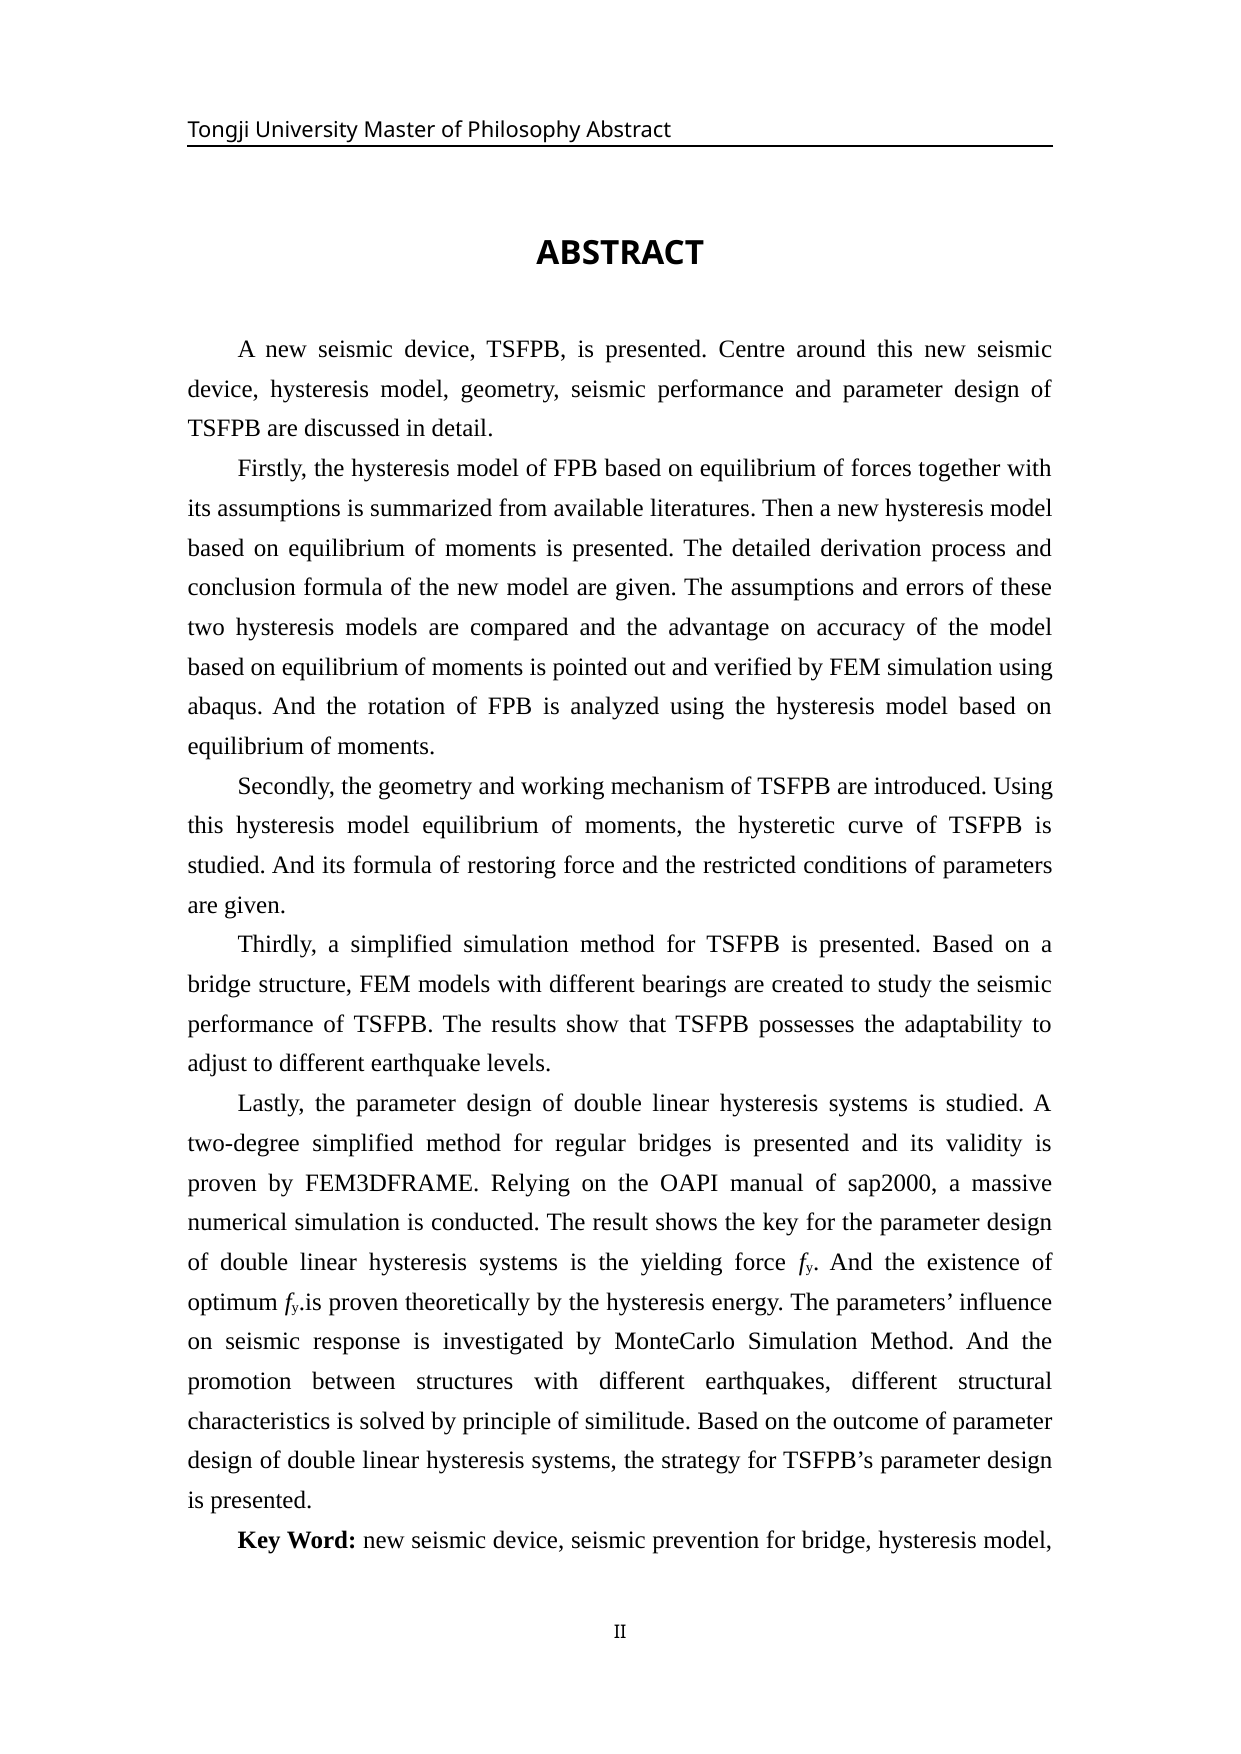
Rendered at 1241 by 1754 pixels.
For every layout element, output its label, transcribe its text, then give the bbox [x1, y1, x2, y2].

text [187, 1519, 1053, 1559]
subtitle ABSTRACT [187, 212, 1053, 291]
text Firstly, the hysteresis model of FPB based on equilibrium of forces together with its assumptions is summarized from available literatures. Then a new hysteresis model based on equilibrium of moments is presented. The detailed derivation process and conclusion formula of the new model are given. The assumptions and errors of these two hysteresis models are compared and the advantage on accuracy of the model based on equilibrium of moments is pointed out and verified by FEM simulation using abaqus. And the rotation of FPB is analyzed using the hysteresis model based on equilibrium of moments. [187, 448, 1053, 765]
text A new seismic device, TSFPB, is presented. Centre around this new seismic device, hysteresis model, geometry, seismic performance and parameter design of TSFPB are discussed in detail. [187, 329, 1053, 448]
text Secondly, the geometry and working mechanism of TSFPB are introduced. Using this hysteresis model equilibrium of moments, the hysteretic curve of TSFPB is studied. And its formula of restoring force and the restricted conditions of parameters are given. [187, 765, 1053, 924]
text Thirdly, a simplified simulation method for TSFPB is presented. Based on a bridge structure, FEM models with different bearings are created to study the seismic performance of TSFPB. The results show that TSFPB possesses the adaptability to adjust to different earthquake levels. [187, 924, 1053, 1083]
text Lastly, the parameter design of double linear hysteresis systems is studied. A two-degree simplified method for regular bridges is presented and its validity is proven by FEM3DFRAME. Relying on the OAPI manual of sap2000, a massive numerical simulation is conducted. The result shows the key for the parameter design of double linear hysteresis systems is the yielding force fy. And the existence of optimum fy.is proven theoretically by the hysteresis energy. The parameters’ influence on seismic response is investigated by MonteCarlo Simulation Method. And the promotion between structures with different earthquakes, different structural characteristics is solved by principle of similitude. Based on the outcome of parameter design of double linear hysteresis systems, the strategy for TSFPB’s parameter design is presented. [187, 1083, 1053, 1519]
